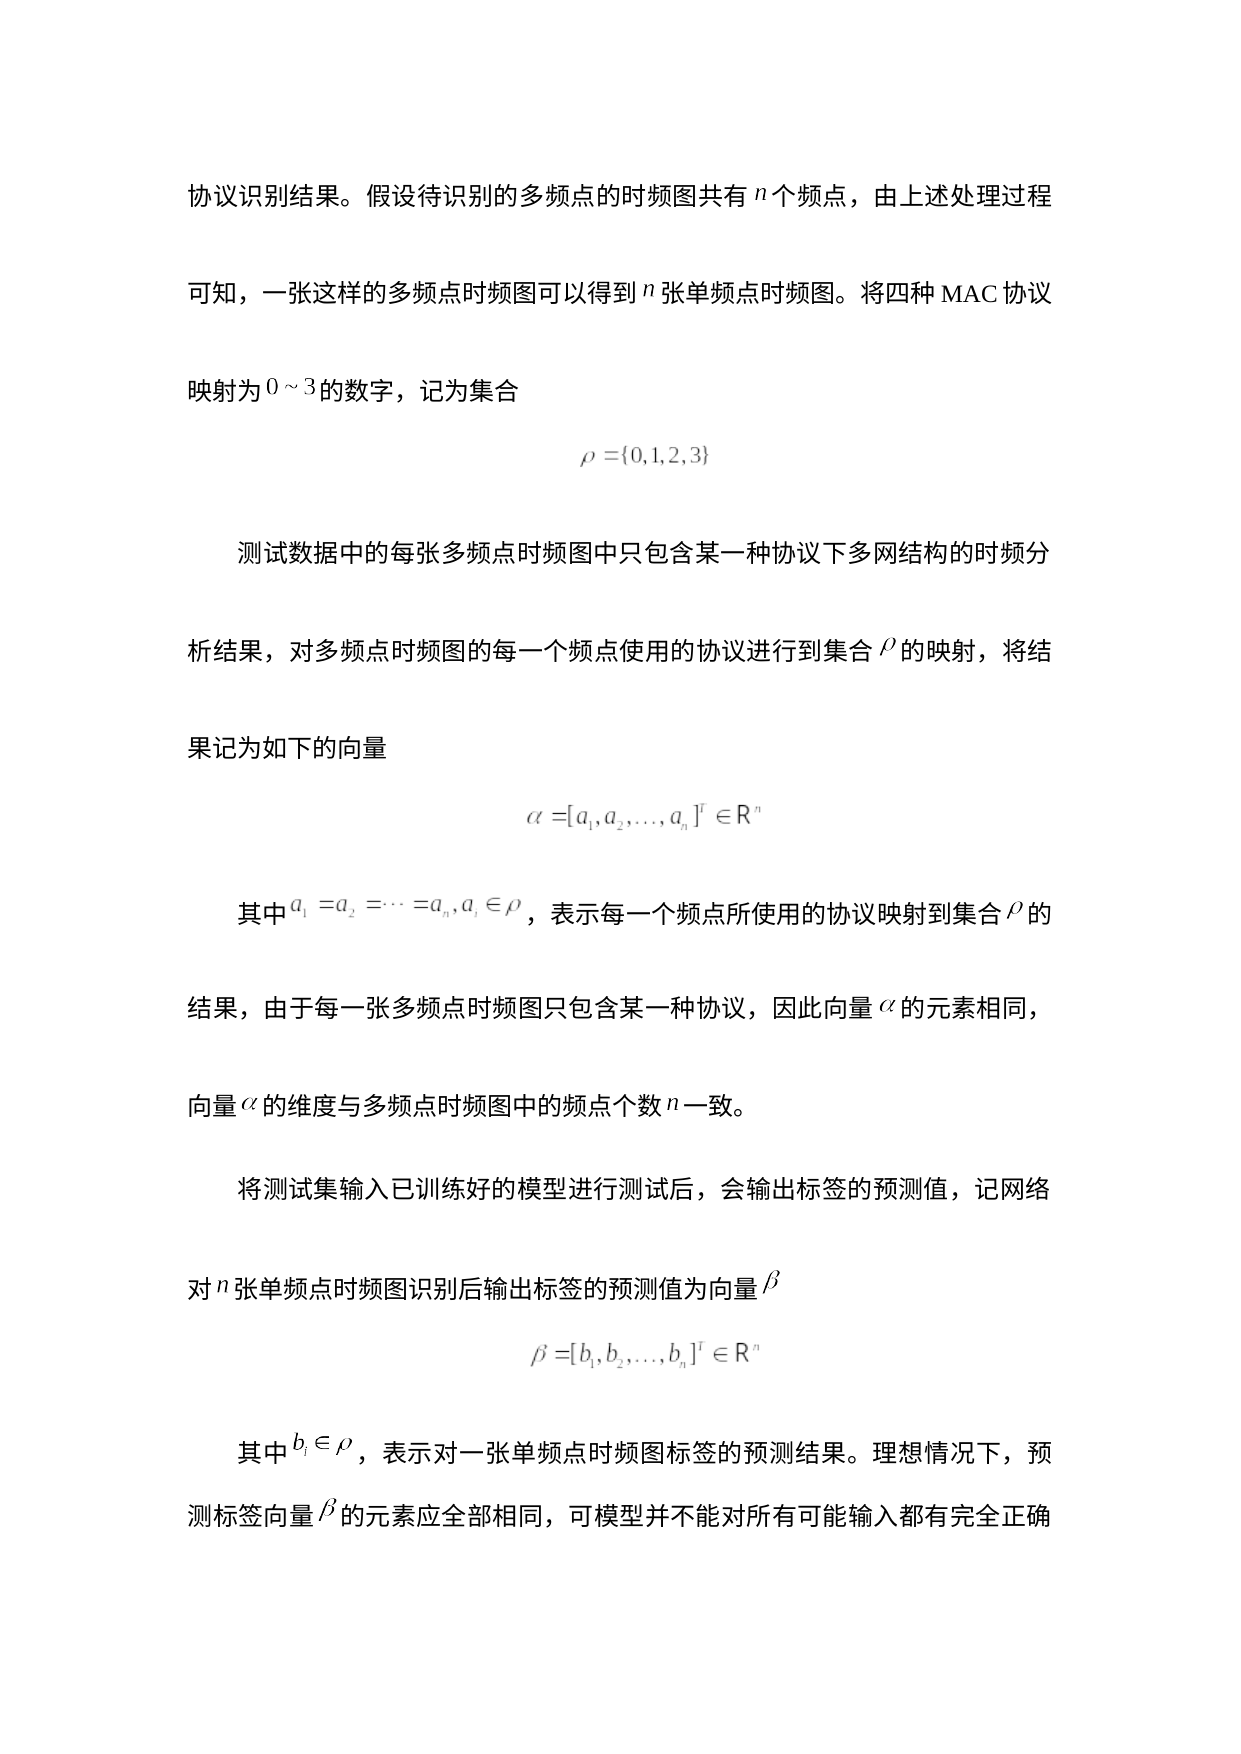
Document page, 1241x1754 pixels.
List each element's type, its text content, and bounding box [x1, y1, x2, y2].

text 其中，表示每一个频点所使用的协议映射到集合的结果，由于每一张多频点时频图只包含某一种协议，因此向量的元素相同，向量的维度与多频点时频图中的频点个数一致。 [187, 877, 1053, 1137]
text 测试数据中的每张多频点时频图中只包含某一种协议下多网结构的时频分析结果，对多频点时频图的每一个频点使用的协议进行到集合的映射，将结果记为如下的向量 [187, 519, 1053, 779]
text 将测试集输入已训练好的模型进行测试后，会输出标签的预测值，记网络对张单频点时频图识别后输出标签的预测值为向量 [187, 1155, 1053, 1318]
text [187, 1415, 1053, 1545]
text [187, 162, 1053, 422]
